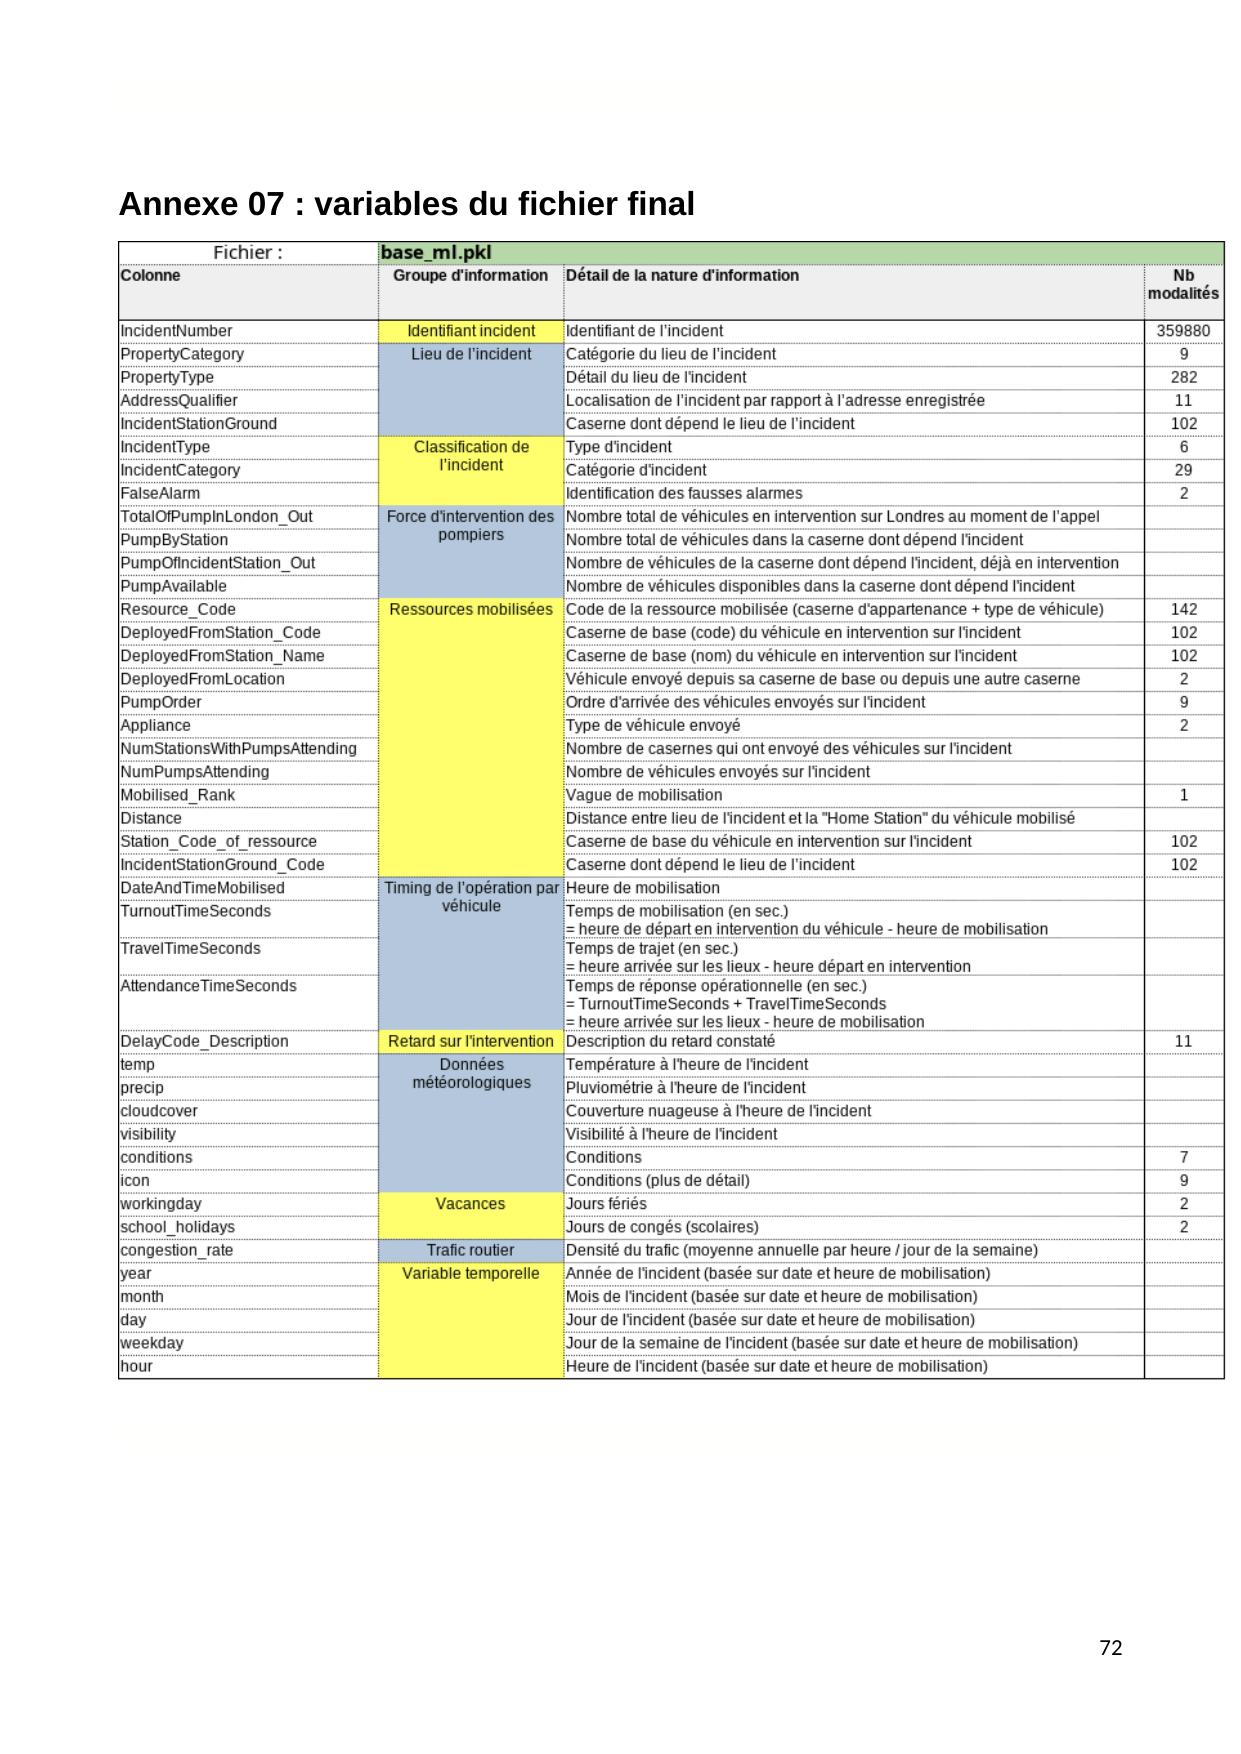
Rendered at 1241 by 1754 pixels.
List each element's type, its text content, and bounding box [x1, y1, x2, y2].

subtitle Annexe 07 : variables du fichier final [118, 184, 1122, 222]
picture [118, 241, 1229, 1404]
